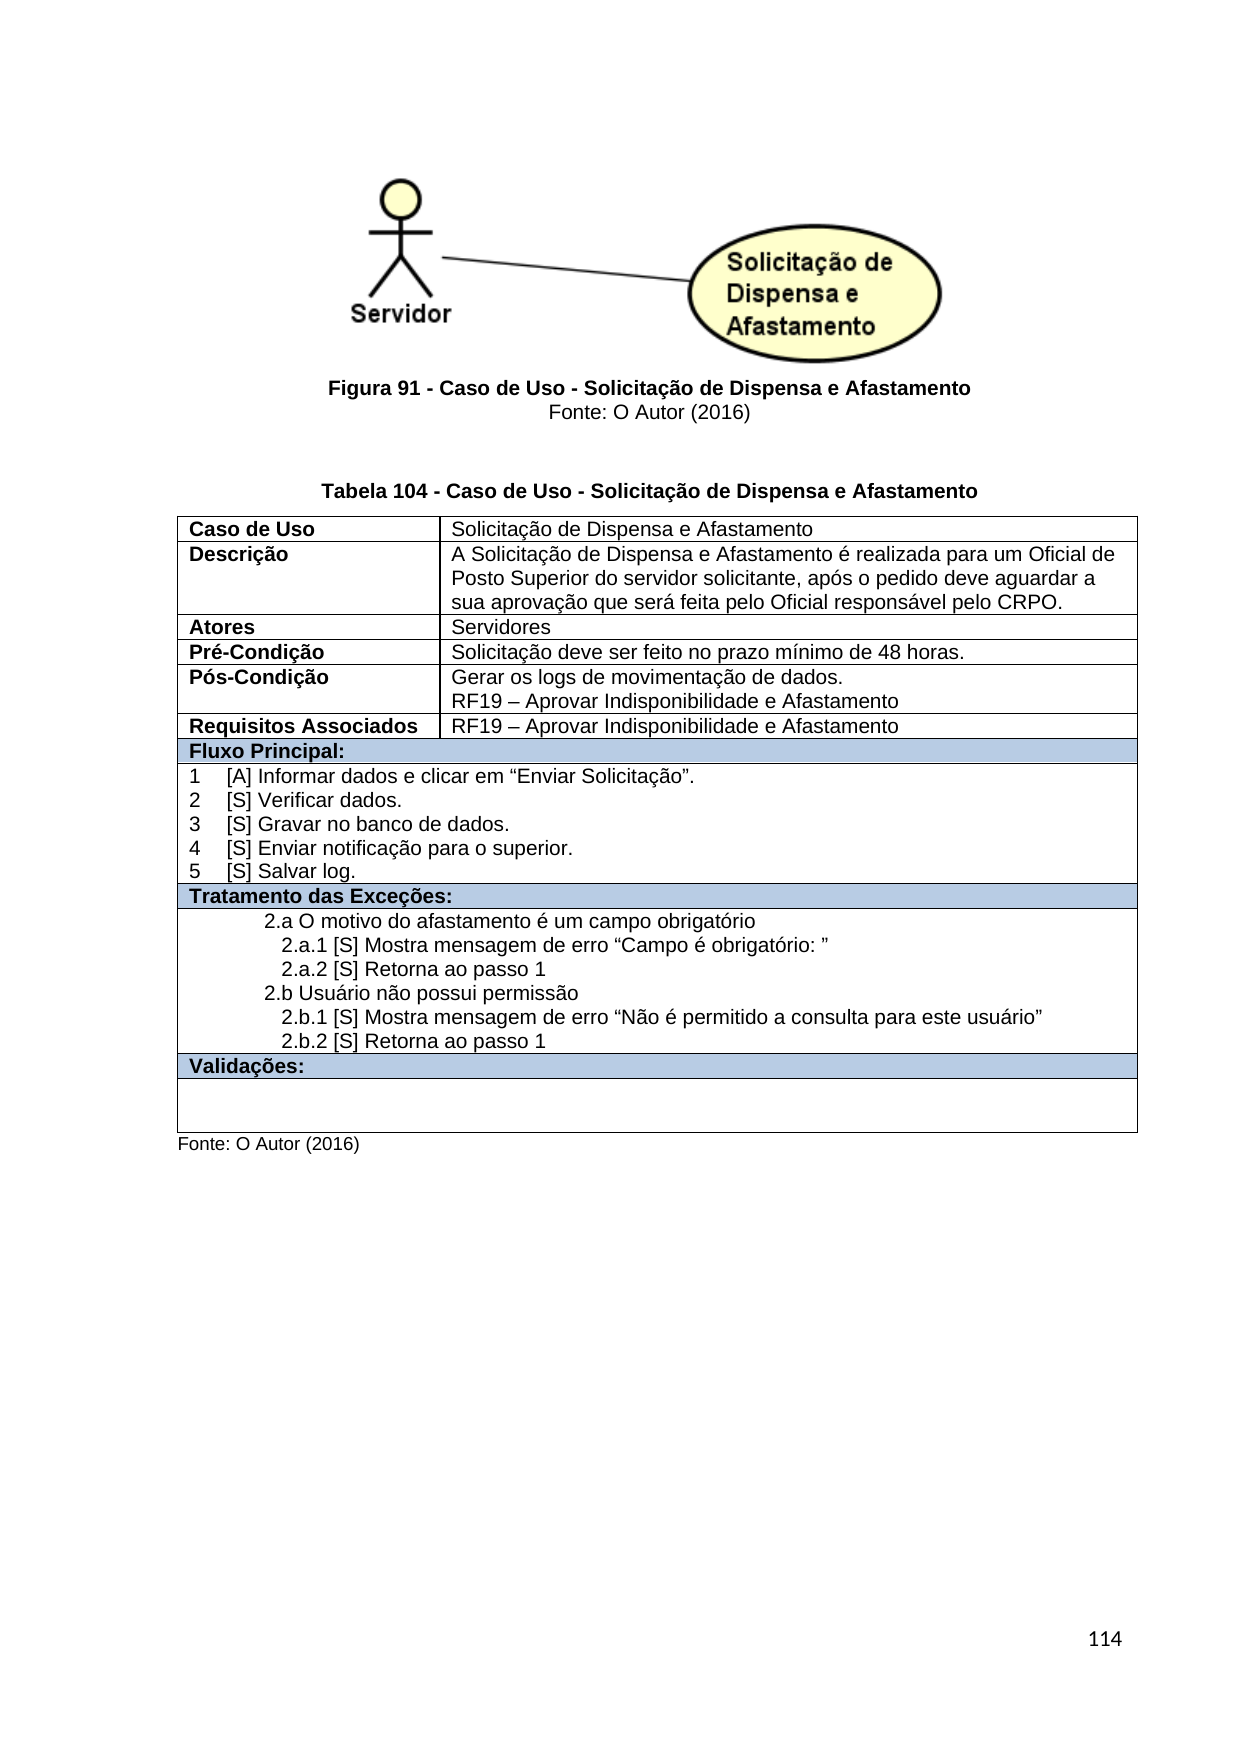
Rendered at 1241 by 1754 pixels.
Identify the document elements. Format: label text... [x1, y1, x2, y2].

text Figura 91 - Caso de Uso - Solicitação de Dispensa e Afastamento [177, 376, 1122, 399]
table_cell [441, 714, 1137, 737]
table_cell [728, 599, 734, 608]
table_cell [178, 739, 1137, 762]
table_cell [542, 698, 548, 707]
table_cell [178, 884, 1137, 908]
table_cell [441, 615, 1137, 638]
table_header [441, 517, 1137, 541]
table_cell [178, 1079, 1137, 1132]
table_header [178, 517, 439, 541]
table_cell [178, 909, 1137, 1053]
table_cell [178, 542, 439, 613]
picture [349, 177, 950, 364]
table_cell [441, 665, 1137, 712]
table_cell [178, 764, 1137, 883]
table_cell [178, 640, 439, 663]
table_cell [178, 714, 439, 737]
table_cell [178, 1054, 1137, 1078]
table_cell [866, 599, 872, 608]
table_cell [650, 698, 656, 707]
text Fonte: O Autor (2016) [177, 1133, 1157, 1154]
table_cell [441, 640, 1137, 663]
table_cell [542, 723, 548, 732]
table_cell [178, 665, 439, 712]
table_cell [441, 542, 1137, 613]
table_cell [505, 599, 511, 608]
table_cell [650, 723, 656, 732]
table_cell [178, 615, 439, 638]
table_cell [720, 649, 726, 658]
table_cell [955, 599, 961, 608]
text Fonte: O Autor (2016) [177, 399, 1122, 423]
text Tabela 104 - Caso de Uso - Solicitação de Dispensa e Afastamento [177, 479, 1122, 503]
